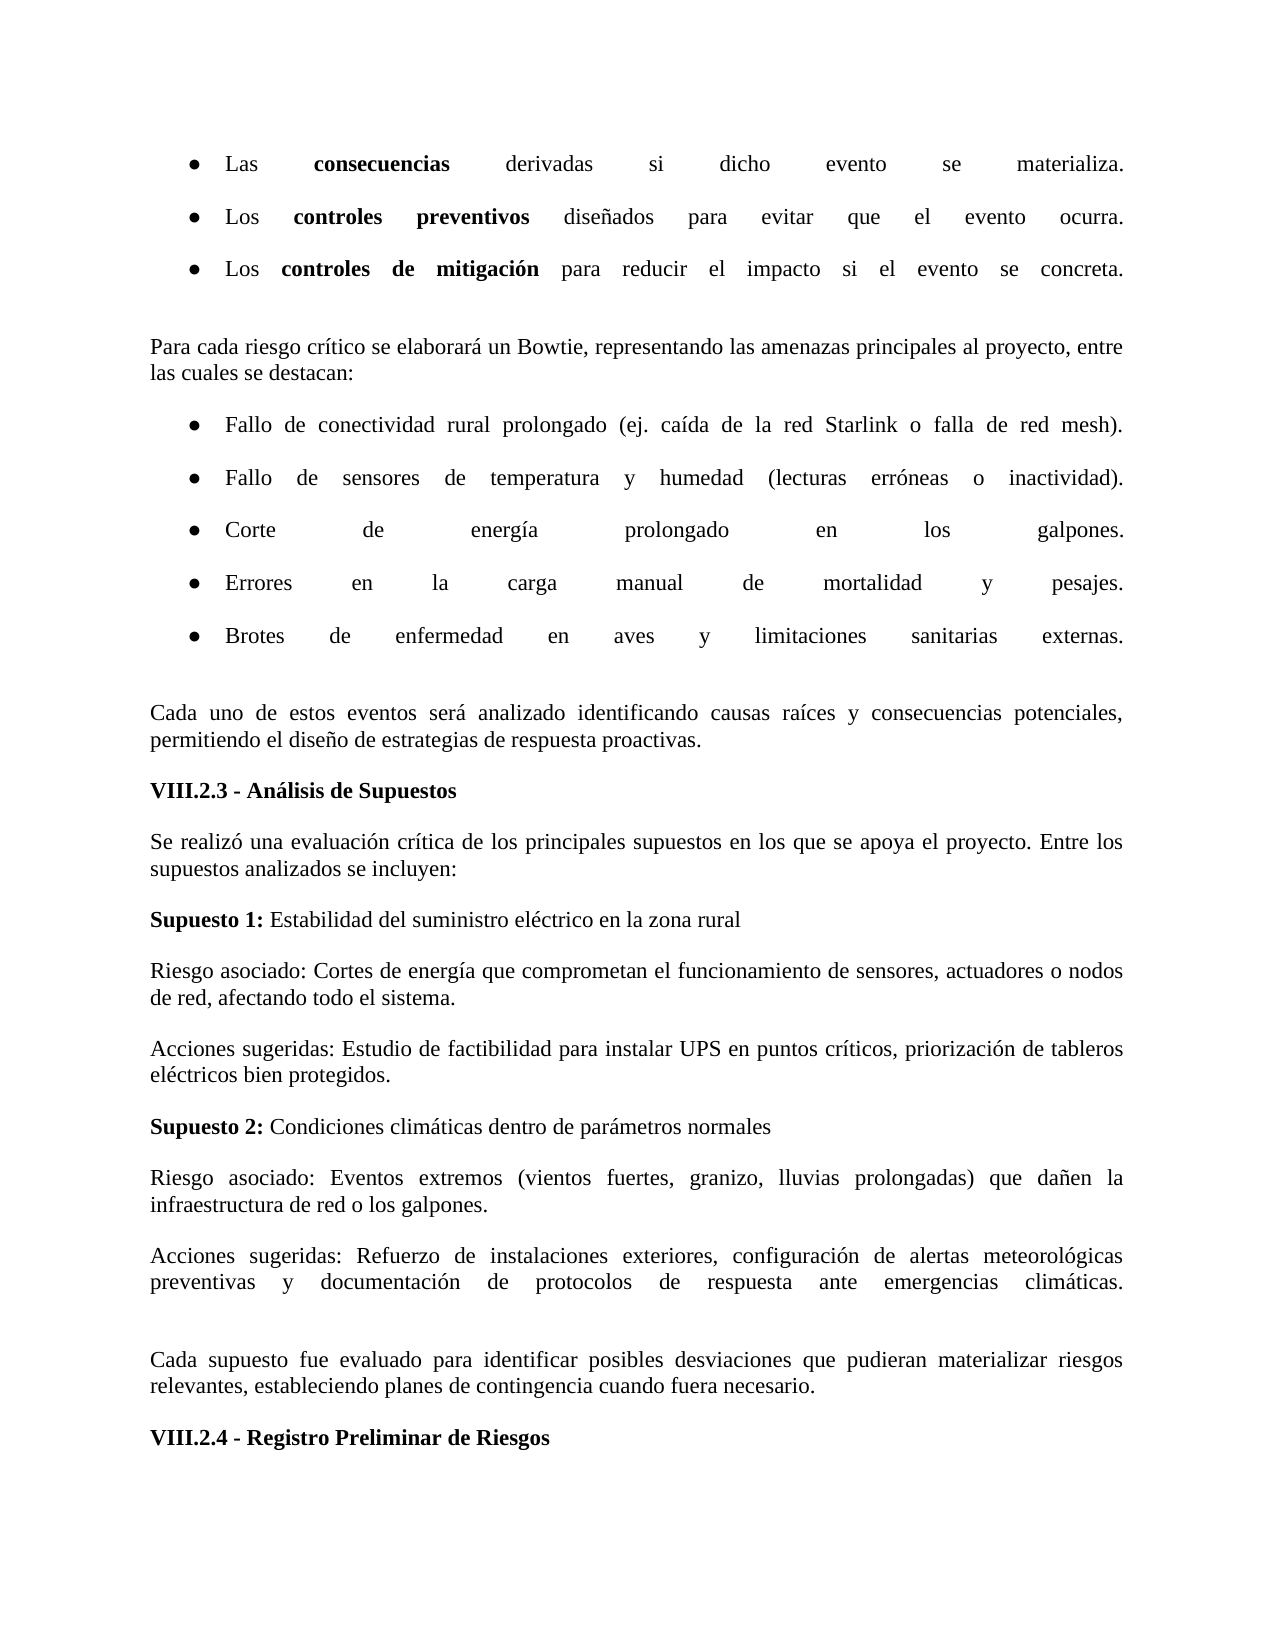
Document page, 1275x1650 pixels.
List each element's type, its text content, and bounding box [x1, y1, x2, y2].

text Acciones sugeridas: Estudio de factibilidad para instalar UPS en puntos críticos, priorización de tableros eléctricos bien protegidos. [150, 1035, 1125, 1088]
list Fallo de conectividad rural prolongado (ej. caída de la red Starlink o falla de red mesh). [187, 411, 1125, 463]
text Se realizó una evaluación crítica de los principales supuestos en los que se apoya el proyecto. Entre los supuestos analizados se incluyen: [150, 828, 1125, 881]
text Para cada riesgo crítico se elaborará un Bowtie, representando las amenazas principales al proyecto, entre las cuales se destacan: [150, 333, 1125, 386]
text Cada uno de estos eventos será analizado identificando causas raíces y consecuencias potenciales, permitiendo el diseño de estrategias de respuesta proactivas. [150, 699, 1125, 752]
list Las consecuencias derivadas si dicho evento se materializa. [187, 150, 1125, 203]
text Riesgo asociado: Cortes de energía que comprometan el funcionamiento de sensores, actuadores o nodos de red, afectando todo el sistema. [150, 957, 1125, 1010]
text Cada supuesto fue evaluado para identificar posibles desviaciones que pudieran materializar riesgos relevantes, estableciendo planes de contingencia cuando fuera necesario. [150, 1346, 1125, 1399]
text Riesgo asociado: Eventos extremos (vientos fuertes, granizo, lluvias prolongadas) que dañen la infraestructura de red o los galpones. [150, 1164, 1125, 1217]
list Corte de energía prolongado en los galpones. [187, 516, 1125, 569]
text Supuesto 2: Condiciones climáticas dentro de parámetros normales [150, 1113, 1125, 1139]
list Los controles de mitigación para reducir el impacto si el evento se concreta. [187, 255, 1125, 308]
list Los controles preventivos diseñados para evitar que el evento ocurra. [187, 203, 1125, 255]
list Brotes de enfermedad en aves y limitaciones sanitarias externas. [187, 622, 1125, 674]
text Supuesto 1: Estabilidad del suministro eléctrico en la zona rural [150, 906, 1125, 932]
list Errores en la carga manual de mortalidad y pesajes. [187, 569, 1125, 622]
text Acciones sugeridas: Refuerzo de instalaciones exteriores, configuración de alertas meteorológicas preventivas y documentación de protocolos de respuesta ante emergencias climáticas. [150, 1242, 1125, 1321]
list Fallo de sensores de temperatura y humedad (lecturas erróneas o inactividad). [187, 463, 1125, 516]
subtitle VIII.2.3 - Análisis de Supuestos [150, 777, 1125, 803]
subtitle VIII.2.4 - Registro Preliminar de Riesgos [150, 1424, 1125, 1450]
